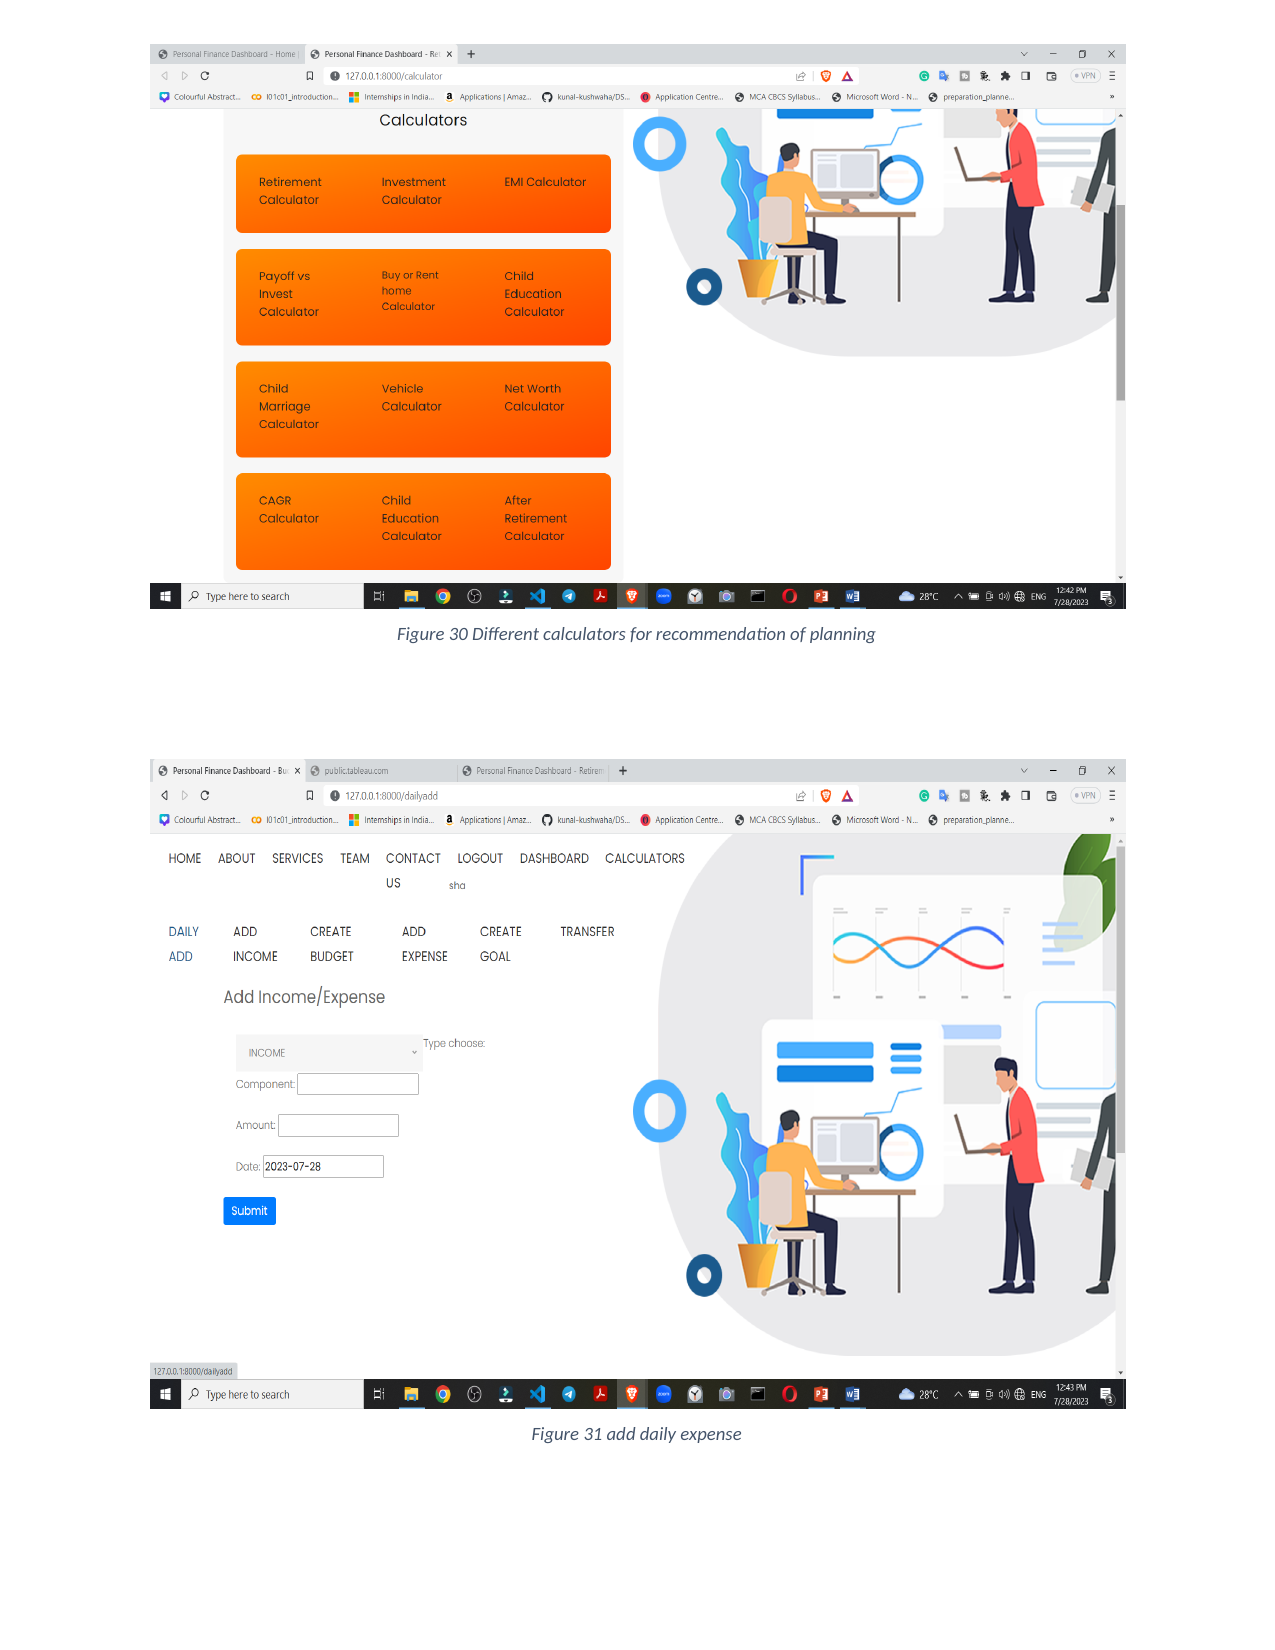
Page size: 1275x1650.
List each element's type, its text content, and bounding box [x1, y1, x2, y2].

text Figure 30 Different calculators for recommendation of planning [150, 622, 1125, 645]
picture [150, 44, 1126, 609]
text Figure 31 add daily expense [150, 1422, 1125, 1445]
picture [150, 759, 1126, 1409]
